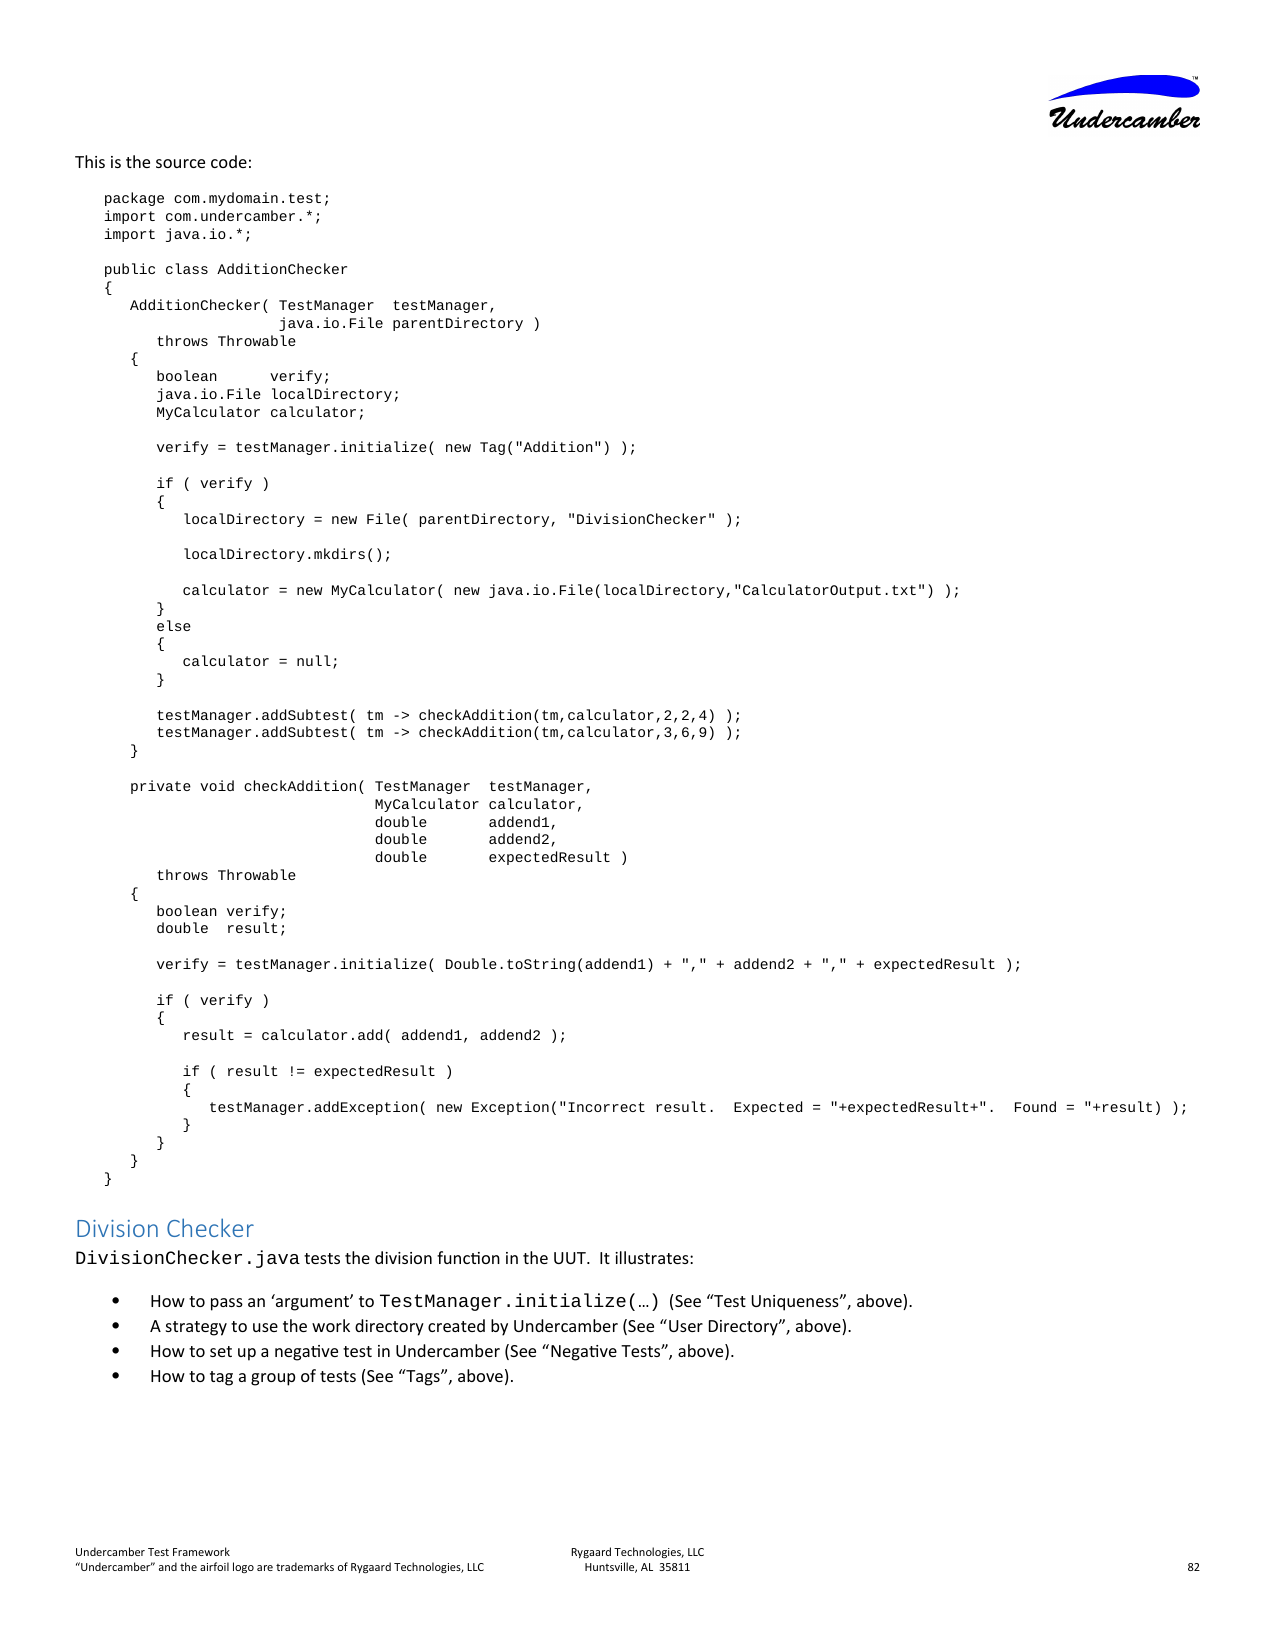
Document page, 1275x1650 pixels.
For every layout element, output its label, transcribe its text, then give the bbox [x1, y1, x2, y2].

text result = calculator.add( addend1, addend2 ); [103, 1028, 1200, 1045]
text if ( verify ) [103, 993, 1200, 1009]
text java.io.File parentDirectory ) [103, 316, 1200, 333]
text { [103, 1011, 1200, 1027]
text { [103, 886, 1200, 903]
text { [103, 280, 1200, 297]
text calculator = new MyCalculator( new java.io.File(localDirectory,"CalculatorOutput.txt") ); [103, 583, 1200, 600]
text MyCalculator calculator; [103, 405, 1200, 422]
list How to tag a group of tests (See “Tags”, above). [112, 1364, 1200, 1387]
text localDirectory = new File( parentDirectory, "DivisionChecker" ); [103, 512, 1200, 528]
text boolean verify; [103, 369, 1200, 386]
text testManager.addSubtest( tm -> checkAddition(tm,calculator,2,2,4) ); [103, 708, 1200, 724]
text MyCalculator calculator, [103, 797, 1200, 813]
text throws Throwable [103, 334, 1200, 350]
text if ( result != expectedResult ) [103, 1064, 1200, 1081]
text else [103, 619, 1200, 635]
text if ( verify ) [103, 476, 1200, 493]
list How to pass an ‘argument’ to TestManager.initialize(…) (See “Test Uniqueness”, above). [112, 1289, 1200, 1313]
text verify = testManager.initialize( new Tag("Addition") ); [103, 441, 1200, 457]
list A strategy to use the work directory created by Undercamber (See “User Directory”, above). [112, 1314, 1200, 1337]
text throws Throwable [103, 868, 1200, 885]
text } [103, 1135, 1200, 1152]
text } [103, 1153, 1200, 1170]
text import java.io.*; [103, 227, 1200, 243]
text { [103, 494, 1200, 511]
text double addend2, [103, 833, 1200, 849]
text calculator = null; [103, 654, 1200, 671]
text DivisionChecker.java tests the division function in the UUT. It illustrates: [75, 1246, 1200, 1270]
subtitle Division Checker [75, 1211, 1200, 1244]
text java.io.File localDirectory; [103, 387, 1200, 404]
text } [103, 672, 1200, 689]
text } [103, 743, 1200, 760]
text { [103, 637, 1200, 653]
text private void checkAddition( TestManager testManager, [103, 779, 1200, 796]
picture [1048, 75, 1200, 137]
text package com.mydomain.test; [103, 191, 1200, 208]
text import com.undercamber.*; [103, 209, 1200, 226]
text double result; [103, 922, 1200, 938]
text double addend1, [103, 815, 1200, 831]
text testManager.addException( new Exception("Incorrect result. Expected = "+expectedResult+". Found = "+result) ); [103, 1100, 1200, 1116]
text public class AdditionChecker [103, 263, 1200, 279]
text localDirectory.mkdirs(); [103, 548, 1200, 564]
text { [103, 352, 1200, 368]
text This is the source code: [75, 150, 1200, 173]
text verify = testManager.initialize( Double.toString(addend1) + "," + addend2 + "," + expectedResult ); [103, 957, 1200, 974]
list How to set up a negative test in Undercamber (See “Negative Tests”, above). [112, 1339, 1200, 1362]
text double expectedResult ) [103, 850, 1200, 867]
text AdditionChecker( TestManager testManager, [103, 298, 1200, 315]
text } [103, 1171, 1200, 1188]
text } [103, 1118, 1200, 1134]
text testManager.addSubtest( tm -> checkAddition(tm,calculator,3,6,9) ); [103, 726, 1200, 742]
text } [103, 601, 1200, 618]
text { [103, 1082, 1200, 1098]
text boolean verify; [103, 904, 1200, 920]
